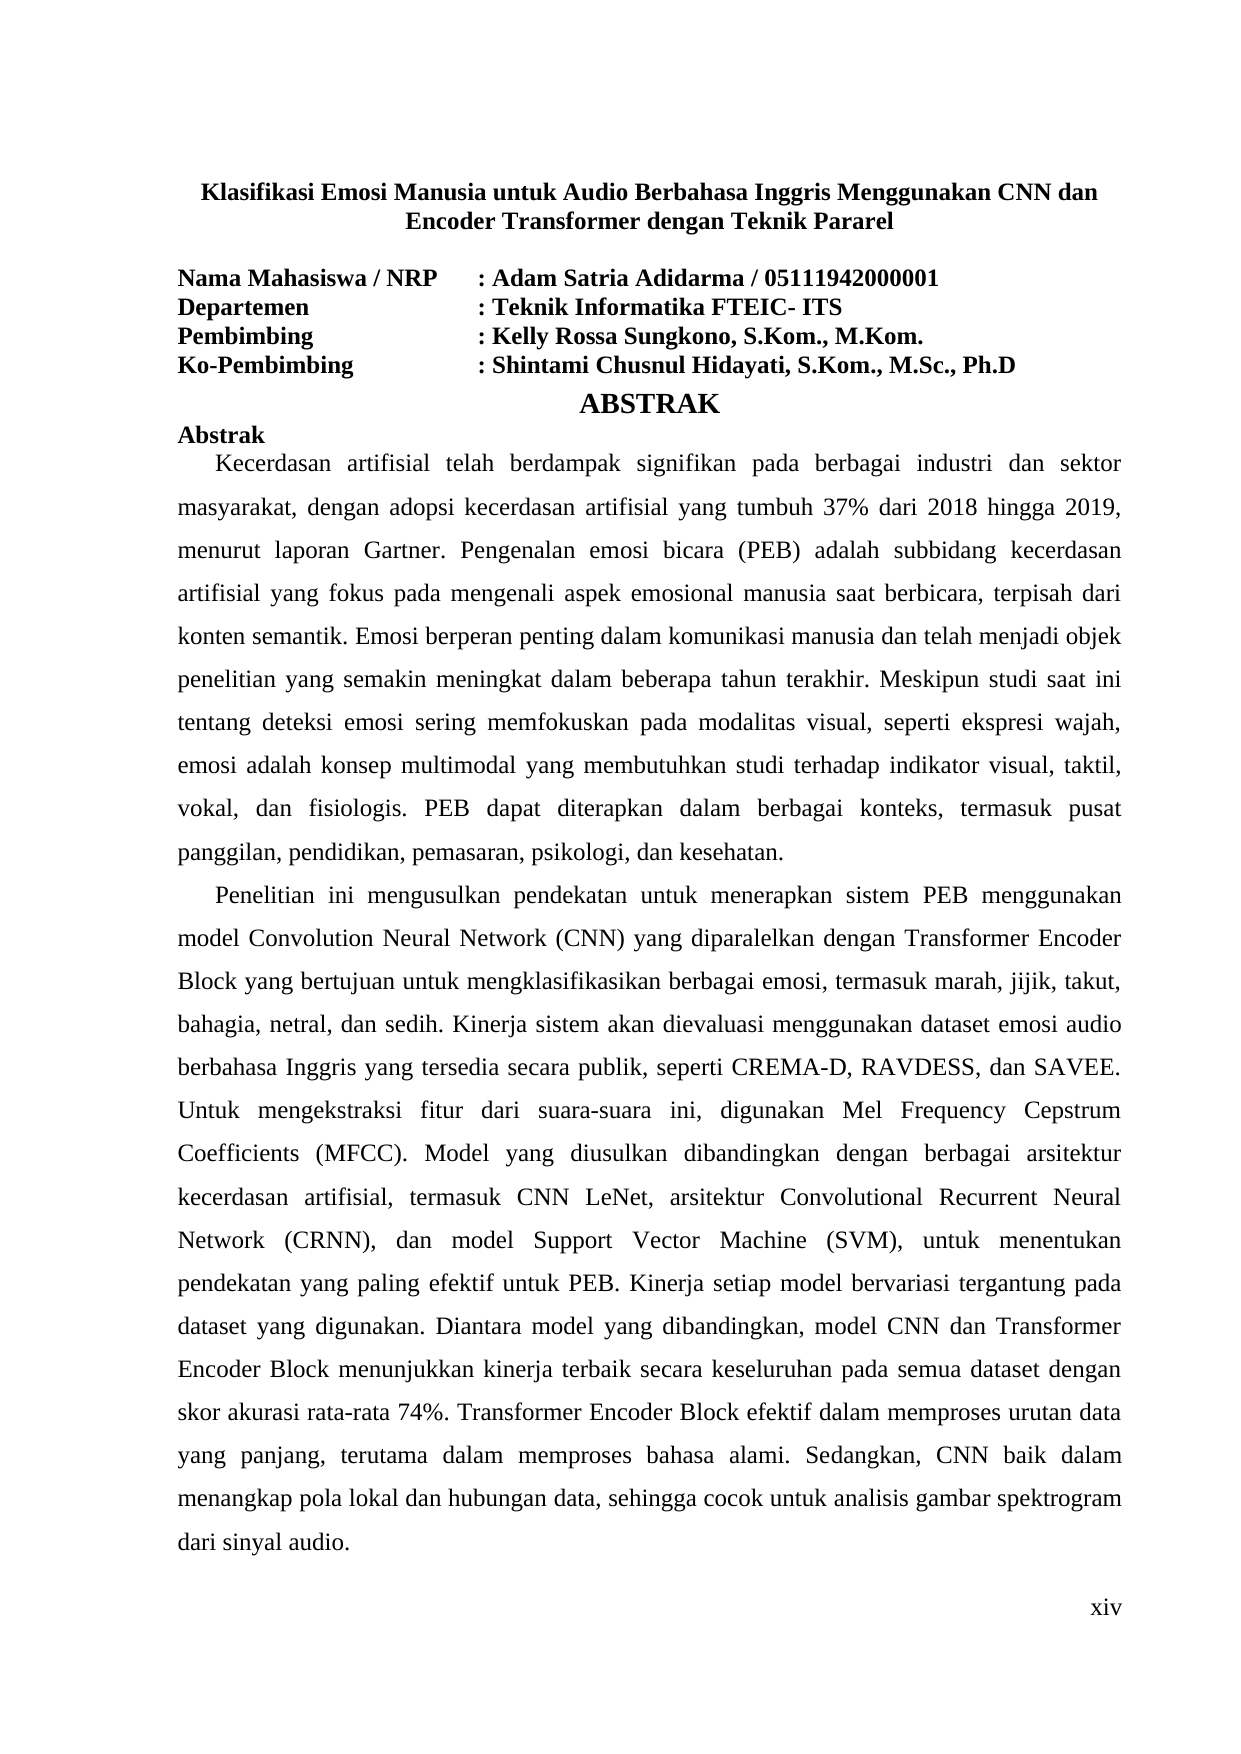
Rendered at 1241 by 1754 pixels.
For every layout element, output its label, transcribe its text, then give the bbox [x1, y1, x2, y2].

text Departemen : Teknik Informatika FTEIC- ITS [177, 292, 1122, 321]
text Penelitian ini mengusulkan pendekatan untuk menerapkan sistem PEB menggunakan model Convolution Neural Network (CNN) yang diparalelkan dengan Transformer Encoder Block yang bertujuan untuk mengklasifikasikan berbagai emosi, termasuk marah, jijik, takut, bahagia, netral, dan sedih. Kinerja sistem akan dievaluasi menggunakan dataset emosi audio berbahasa Inggris yang tersedia secara publik, seperti CREMA-D, RAVDESS, dan SAVEE. Untuk mengekstraksi fitur dari suara-suara ini, digunakan Mel Frequency Cepstrum Coefficients (MFCC). Model yang diusulkan dibandingkan dengan berbagai arsitektur kecerdasan artifisial, termasuk CNN LeNet, arsitektur Convolutional Recurrent Neural Network (CRNN), dan model Support Vector Machine (SVM), untuk menentukan pendekatan yang paling efektif untuk PEB. Kinerja setiap model bervariasi tergantung pada dataset yang digunakan. Diantara model yang dibandingkan, model CNN dan Transformer Encoder Block menunjukkan kinerja terbaik secara keseluruhan pada semua dataset dengan skor akurasi rata-rata 74%. Transformer Encoder Block efektif dalam memproses urutan data yang panjang, terutama dalam memproses bahasa alami. Sedangkan, CNN baik dalam menangkap pola lokal dan hubungan data, sehingga cocok untuk analisis gambar spektrogram dari sinyal audio. [177, 880, 1122, 1555]
text Pembimbing : Kelly Rossa Sungkono, S.Kom., M.Kom. [177, 321, 1122, 350]
text Kecerdasan artifisial telah berdampak signifikan pada berbagai industri dan sektor masyarakat, dengan adopsi kecerdasan artifisial yang tumbuh 37% dari 2018 hingga 2019, menurut laporan Gartner. Pengenalan emosi bicara (PEB) adalah subbidang kecerdasan artifisial yang fokus pada mengenali aspek emosional manusia saat berbicara, terpisah dari konten semantik. Emosi berperan penting dalam komunikasi manusia dan telah menjadi objek penelitian yang semakin meningkat dalam beberapa tahun terakhir. Meskipun studi saat ini tentang deteksi emosi sering memfokuskan pada modalitas visual, seperti ekspresi wajah, emosi adalah konsep multimodal yang membutuhkan studi terhadap indikator visual, taktil, vokal, dan fisiologis. PEB dapat diterapkan dalam berbagai konteks, termasuk pusat panggilan, pendidikan, pemasaran, psikologi, dan kesehatan. [177, 448, 1122, 865]
subtitle ABSTRAK [177, 386, 1122, 420]
text Nama Mahasiswa / NRP : Adam Satria Adidarma / 05111942000001 [177, 263, 1122, 292]
text Ko-Pembimbing : Shintami Chusnul Hidayati, S.Kom., M.Sc., Ph.D [177, 350, 1122, 378]
text Abstrak [177, 420, 1122, 448]
text Klasifikasi Emosi Manusia untuk Audio Berbahasa Inggris Menggunakan CNN dan Encoder Transformer dengan Teknik Pararel [177, 177, 1122, 235]
